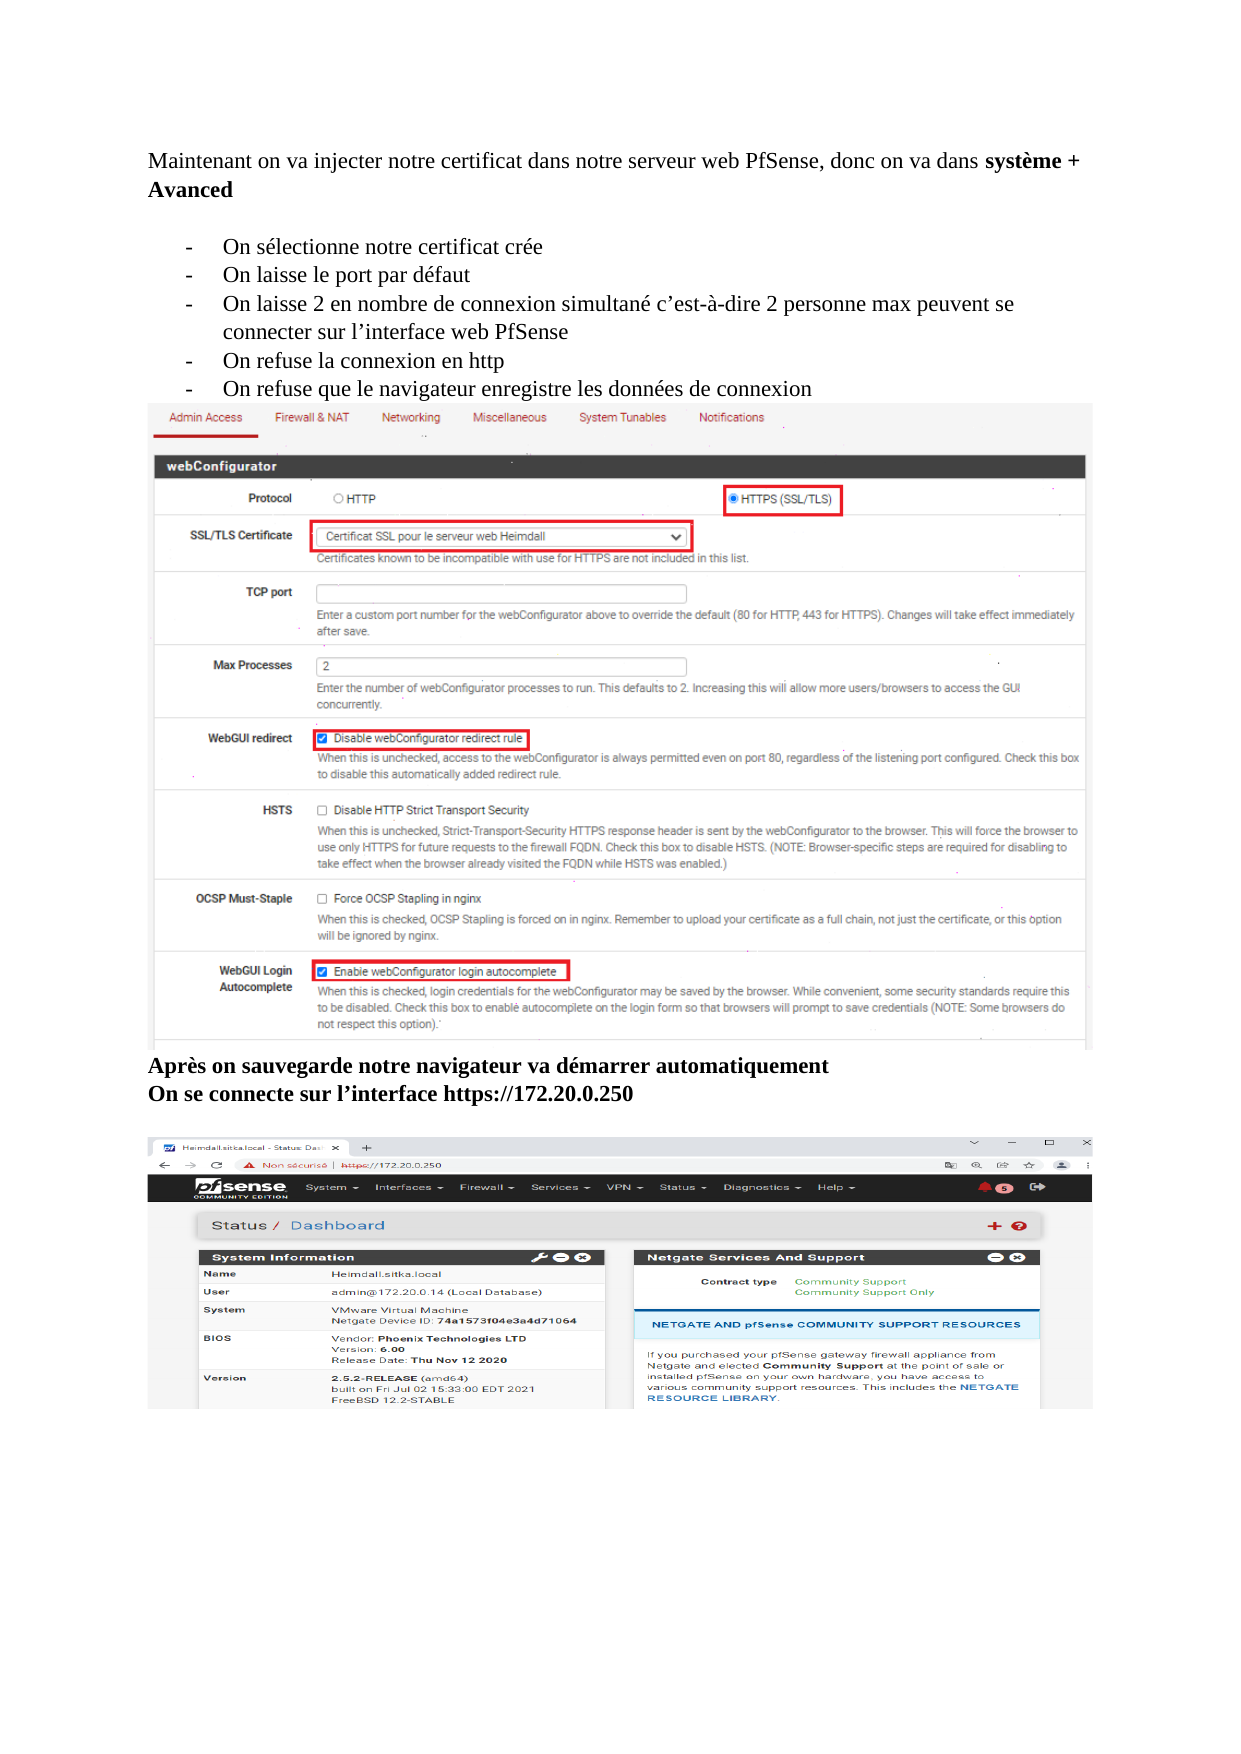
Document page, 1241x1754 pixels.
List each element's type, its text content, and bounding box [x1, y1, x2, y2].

picture [147, 1137, 1093, 1409]
list On laisse le port par défaut [185, 261, 1093, 288]
text On se connecte sur l’interface https://172.20.0.250 [148, 1081, 1093, 1107]
text Après on sauvegarde notre navigateur va démarrer automatiquement [148, 1052, 1093, 1078]
list On laisse 2 en nombre de connexion simultané c’est-à-dire 2 personne max peuvent se connecter sur l’interface web PfSense [185, 290, 1093, 344]
list On sélectionne notre certificat crée [185, 233, 1093, 259]
list On refuse que le navigateur enregistre les données de connexion [185, 375, 1093, 401]
picture [147, 403, 1093, 1050]
text Maintenant on va injecter notre certificat dans notre serveur web PfSense, donc on va dans système + Avanced [148, 148, 1093, 202]
list On refuse la connexion en http [185, 347, 1093, 373]
